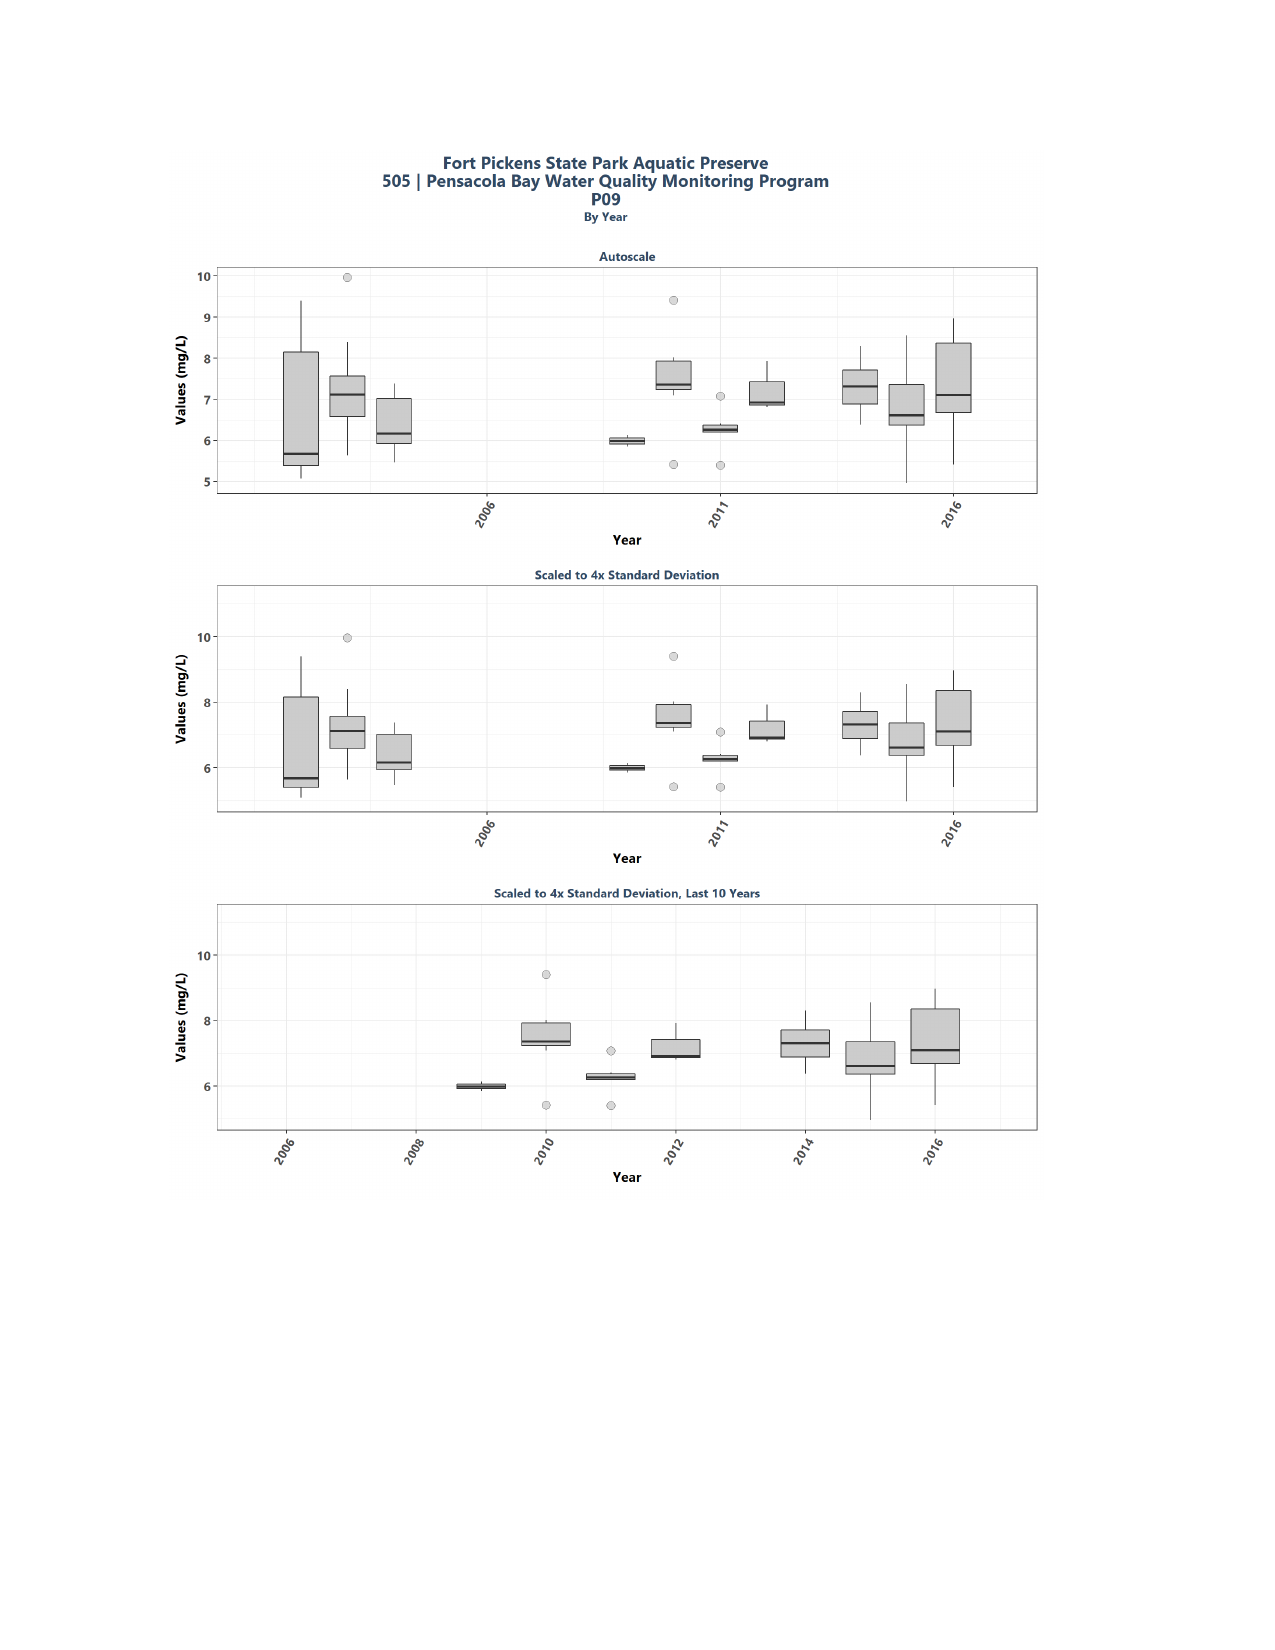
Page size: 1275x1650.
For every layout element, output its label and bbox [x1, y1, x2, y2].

picture [168, 150, 1044, 1200]
